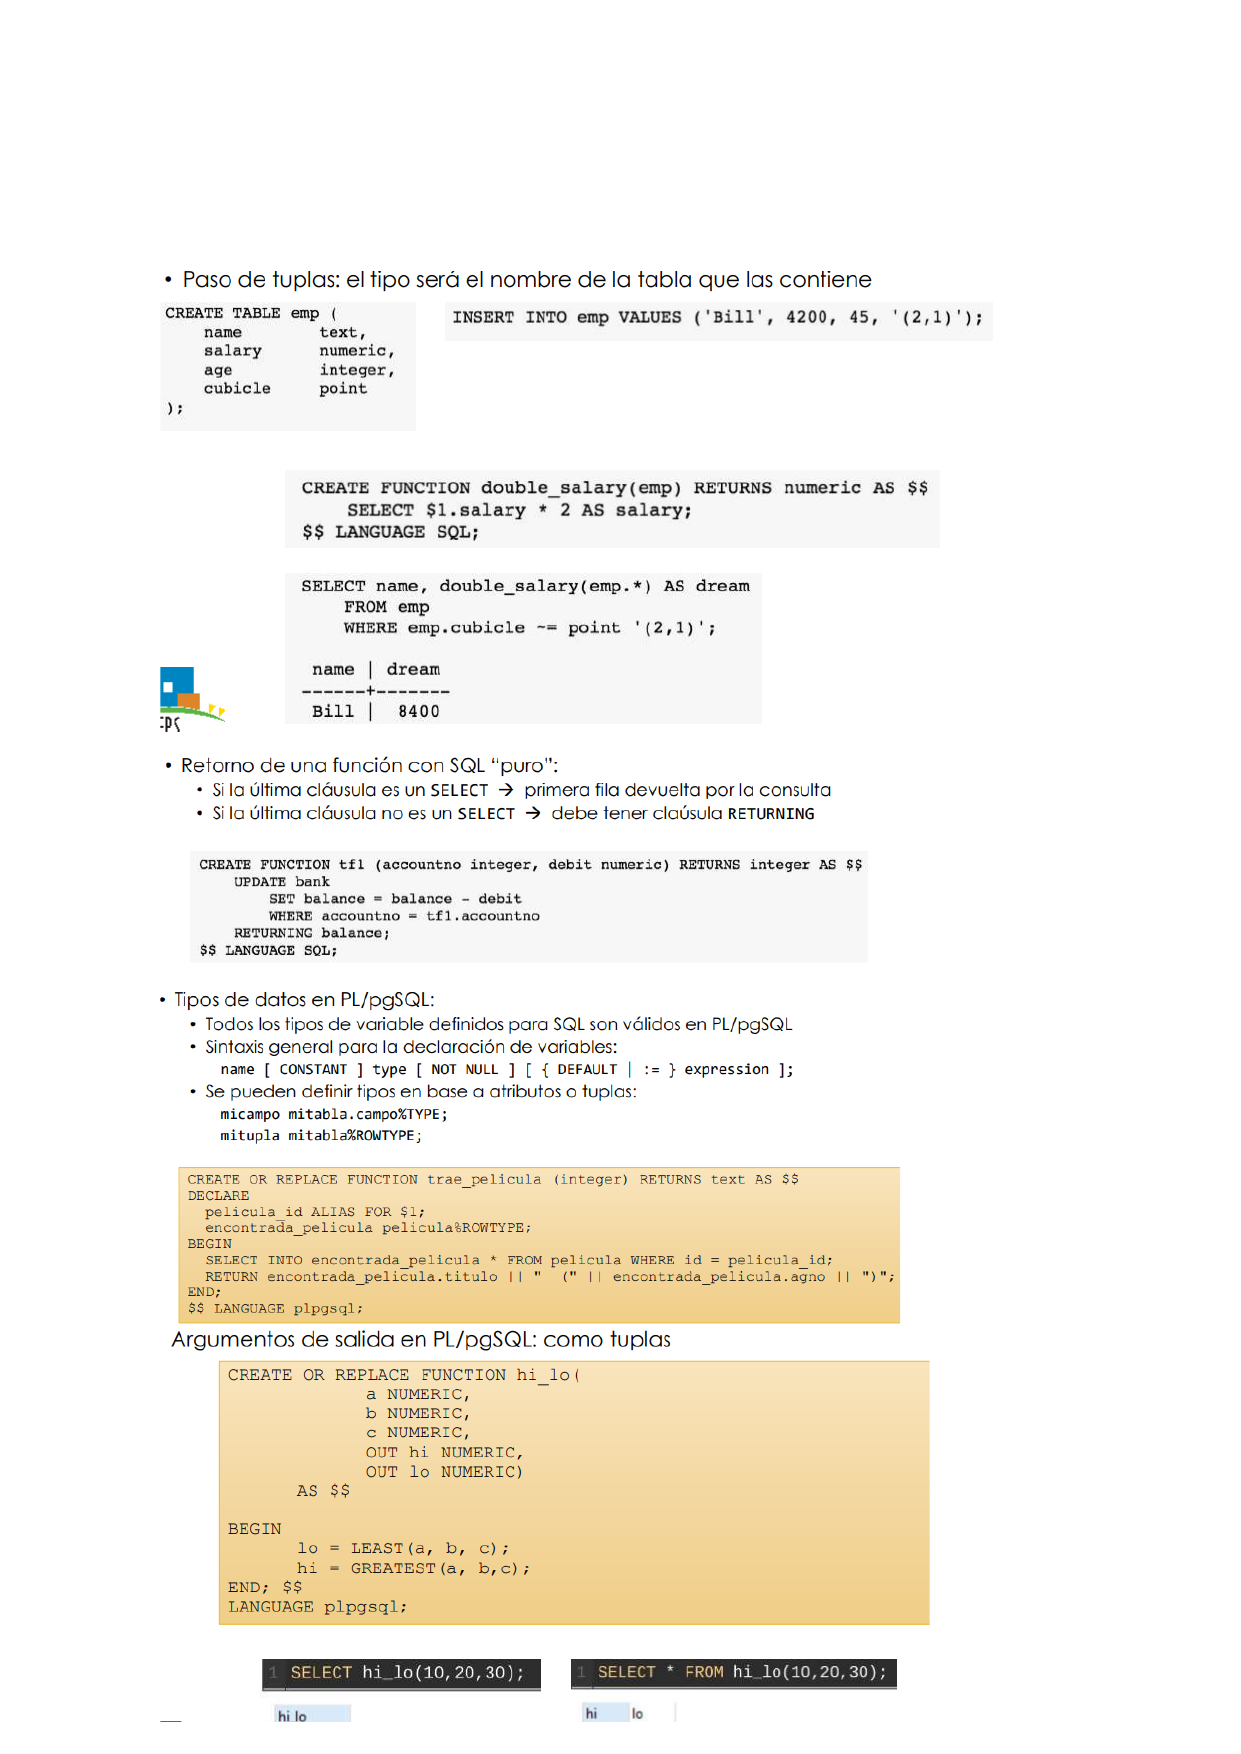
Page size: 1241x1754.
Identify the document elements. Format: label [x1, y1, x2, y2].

picture [160, 271, 996, 732]
picture [160, 756, 877, 969]
picture [164, 683, 172, 692]
picture [160, 992, 930, 1722]
